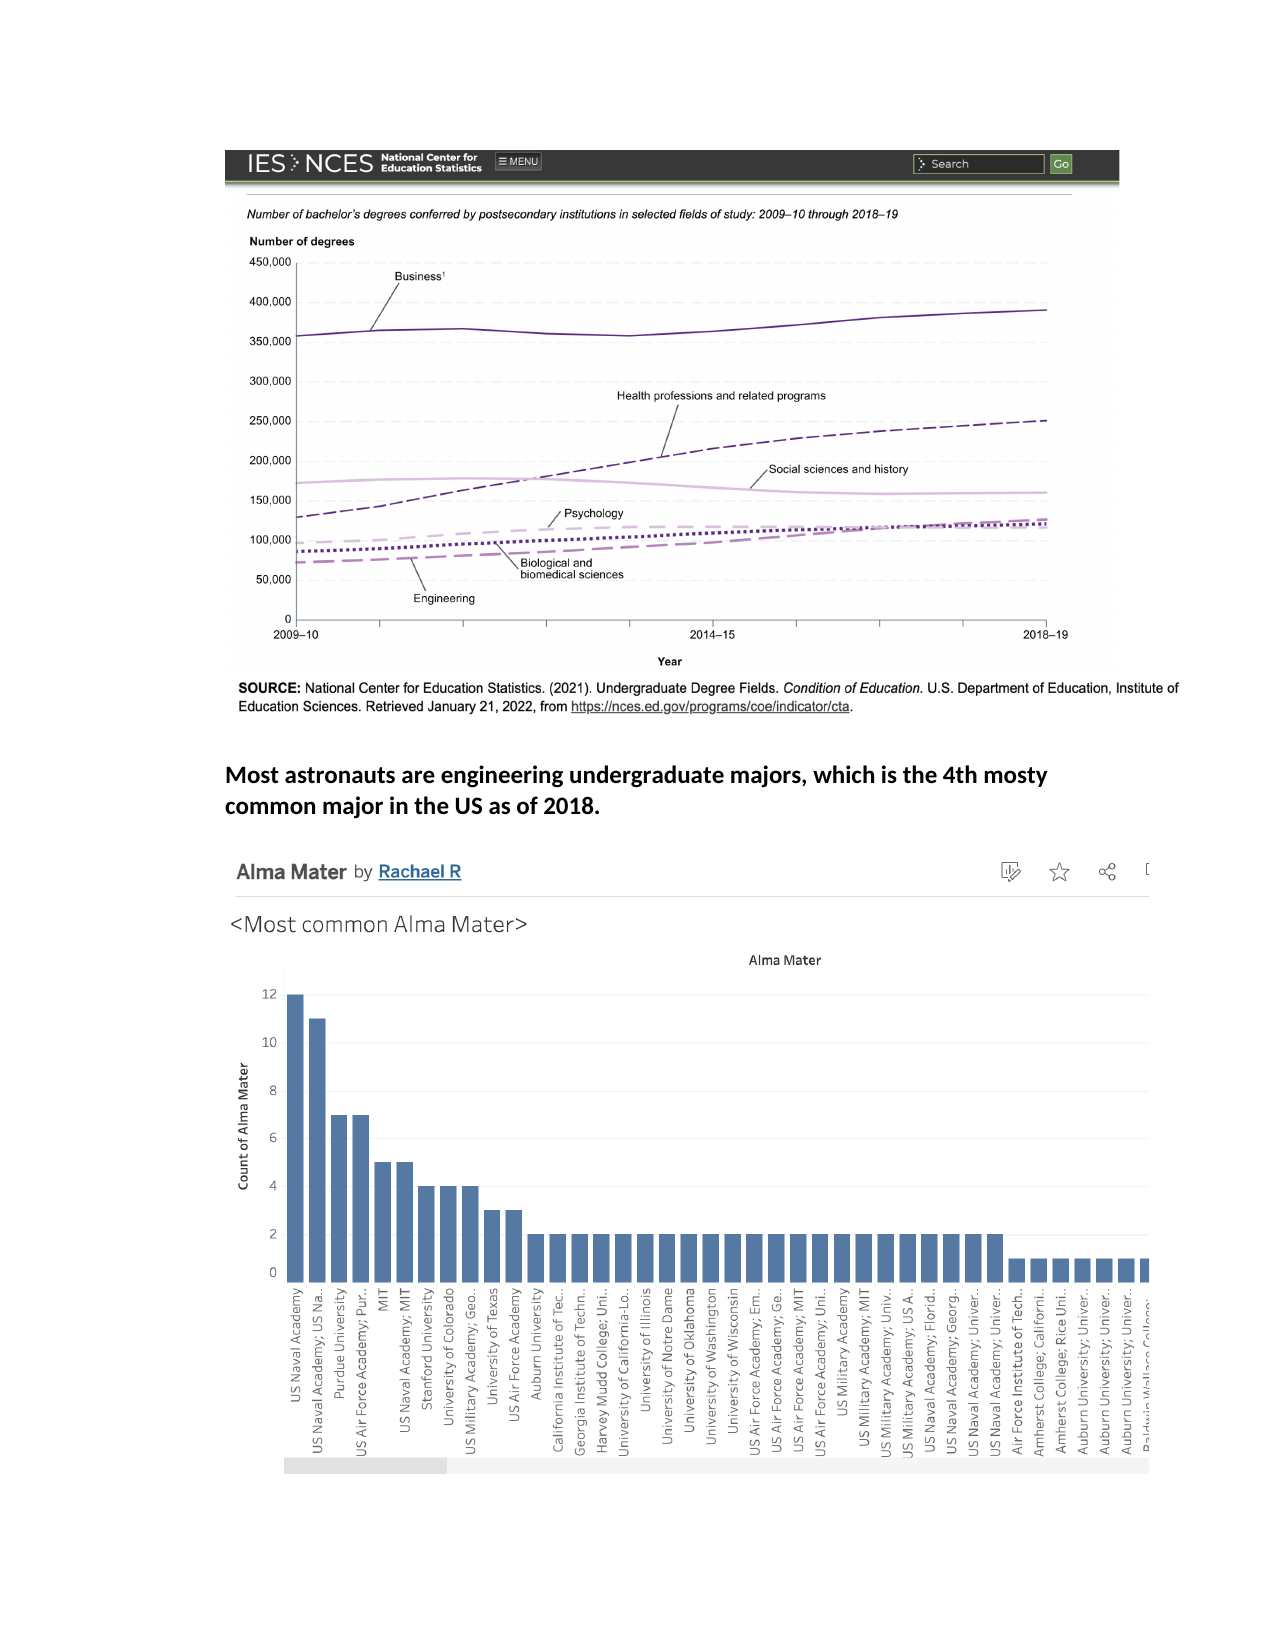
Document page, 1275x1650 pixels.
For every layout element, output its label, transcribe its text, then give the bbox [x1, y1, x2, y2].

text Most astronauts are engineering undergraduate majors, which is the 4th mosty common major in the US as of 2018. [225, 759, 1125, 821]
picture [225, 851, 1150, 1481]
picture [225, 150, 1200, 729]
